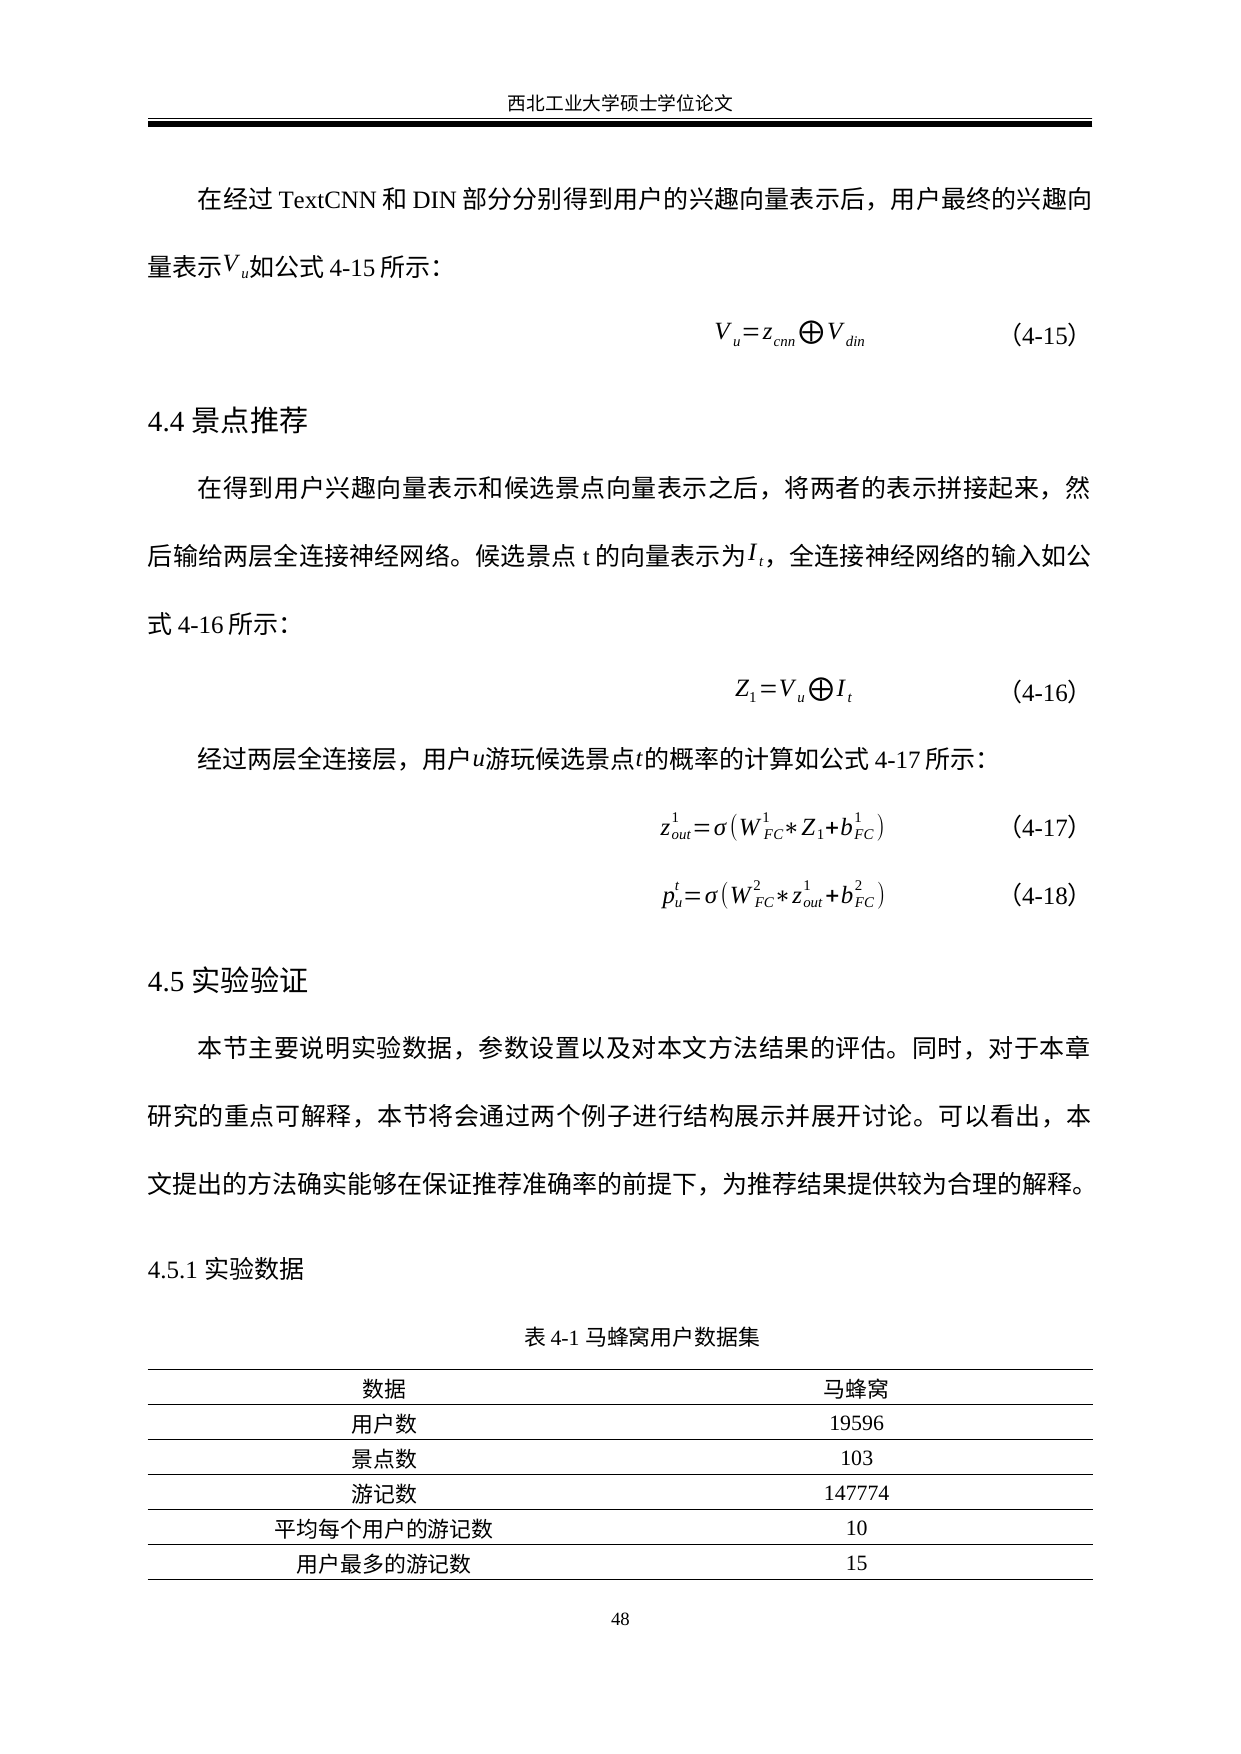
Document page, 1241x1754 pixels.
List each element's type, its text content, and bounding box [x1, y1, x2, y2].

text （4-17） [148, 792, 1092, 860]
text 经过两层全连接层，用户游玩候选景点的概率的计算如公式4-17所示： [148, 724, 1092, 792]
text （4-16） [148, 656, 1092, 724]
table_cell 用户最多的游记数 [148, 1545, 620, 1579]
text 表4-1 马蜂窝用户数据集 [148, 1318, 1092, 1352]
text 在得到用户兴趣向量表示和候选景点向量表示之后，将两者的表示拼接起来，然后输给两层全连接神经网络。候选景点t的向量表示为，全连接神经网络的输入如公式4-16所示： [148, 452, 1092, 656]
table_cell 平均每个用户的游记数 [148, 1510, 620, 1544]
table_cell 10 [620, 1510, 1093, 1544]
table_cell 游记数 [148, 1475, 620, 1509]
text （4-18） [148, 860, 1092, 928]
table_cell 103 [620, 1440, 1093, 1474]
text 本节主要说明实验数据，参数设置以及对本文方法结果的评估。同时，对于本章研究的重点可解释，本节将会通过两个例子进行结构展示并展开讨论。可以看出，本文提出的方法确实能够在保证推荐准确率的前提下，为推荐结果提供较为合理的解释。 [148, 1013, 1092, 1217]
table_cell 147774 [620, 1475, 1093, 1509]
subtitle 4.4 景点推荐 [148, 384, 1092, 452]
table_cell 景点数 [148, 1440, 620, 1474]
table_cell 15 [620, 1545, 1093, 1579]
table_cell 19596 [620, 1405, 1093, 1439]
table_cell 用户数 [148, 1405, 620, 1439]
text （4-15） [148, 300, 1092, 368]
table_header 马蜂窝 [620, 1370, 1093, 1404]
subtitle 4.5.1 实验数据 [148, 1233, 1092, 1301]
text 在经过TextCNN和DIN部分分别得到用户的兴趣向量表示后，用户最终的兴趣向量表示如公式4-15所示： [148, 164, 1092, 300]
table_header 数据 [148, 1370, 620, 1404]
subtitle 4.5 实验验证 [148, 945, 1092, 1013]
